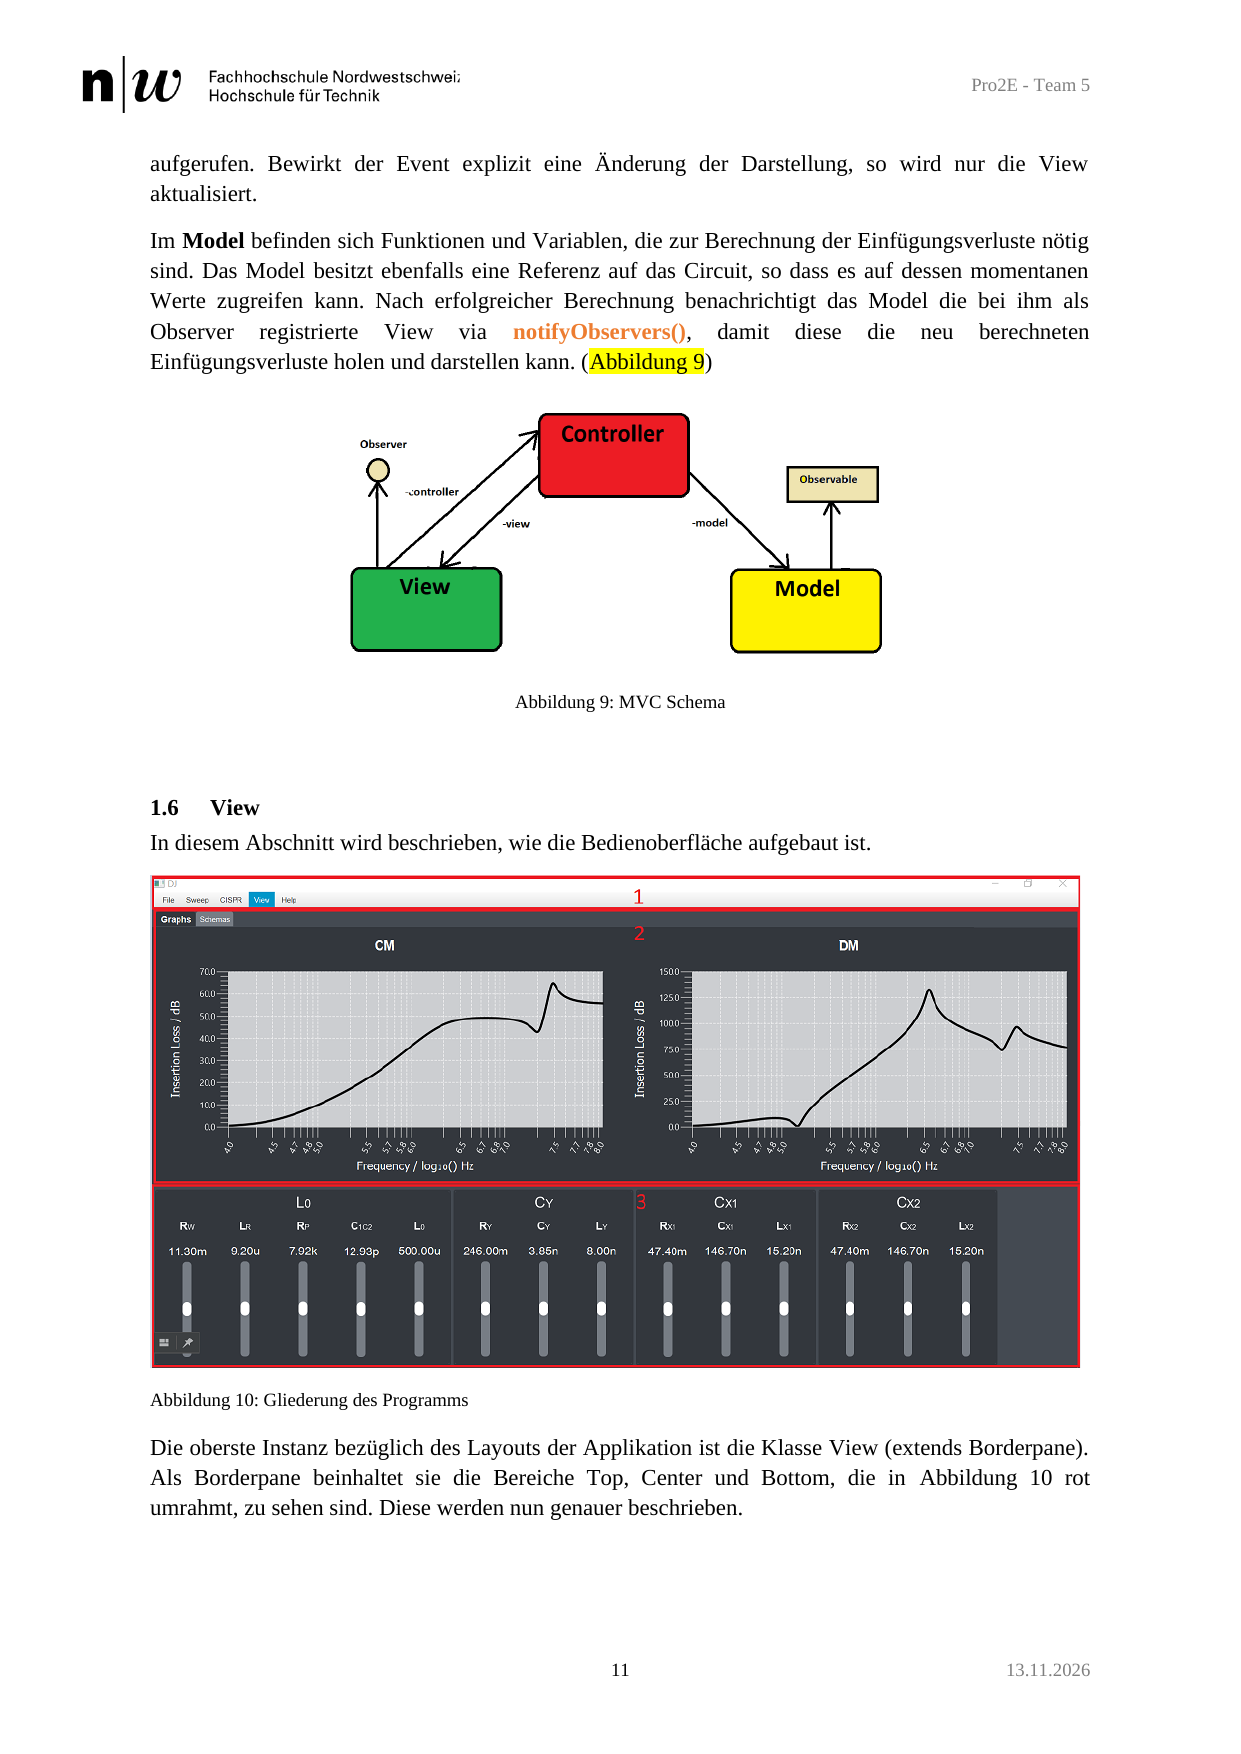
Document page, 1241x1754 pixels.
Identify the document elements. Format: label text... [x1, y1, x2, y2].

text Abbildung 10: Gliederung des Programms [150, 1388, 1090, 1410]
subtitle View [150, 794, 260, 821]
text In diesem Abschnitt wird beschrieben, wie die Bedienoberfläche aufgebaut ist. [150, 828, 1090, 855]
text Die oberste Instanz bezüglich des Layouts der Applikation ist die Klasse View (extends Borderpane). Als Borderpane beinhaltet sie die Bereiche Top, Center und Bottom, die in Abbildung 10 rot umrahmt, zu sehen sind. Diese werden nun genauer beschrieben. [150, 1434, 1090, 1521]
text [150, 150, 1090, 207]
text Im Model befinden sich Funktionen und Variablen, die zur Berechnung der Einfügungsverluste nötig sind. Das Model besitzt ebenfalls eine Referenz auf das Circuit, so dass es auf dessen momentanen Werte zugreifen kann. Nach erfolgreicher Berechnung benachrichtigt das Model die bei ihm als Observer registrierte View via notifyObservers(), damit diese die neu berechneten Einfügungsverluste holen und darstellen kann. (Abbildung 9) [150, 227, 1090, 374]
text Abbildung 9: MVC Schema [150, 691, 1090, 712]
picture [150, 875, 1080, 1368]
picture [81, 56, 460, 113]
picture [340, 394, 900, 671]
